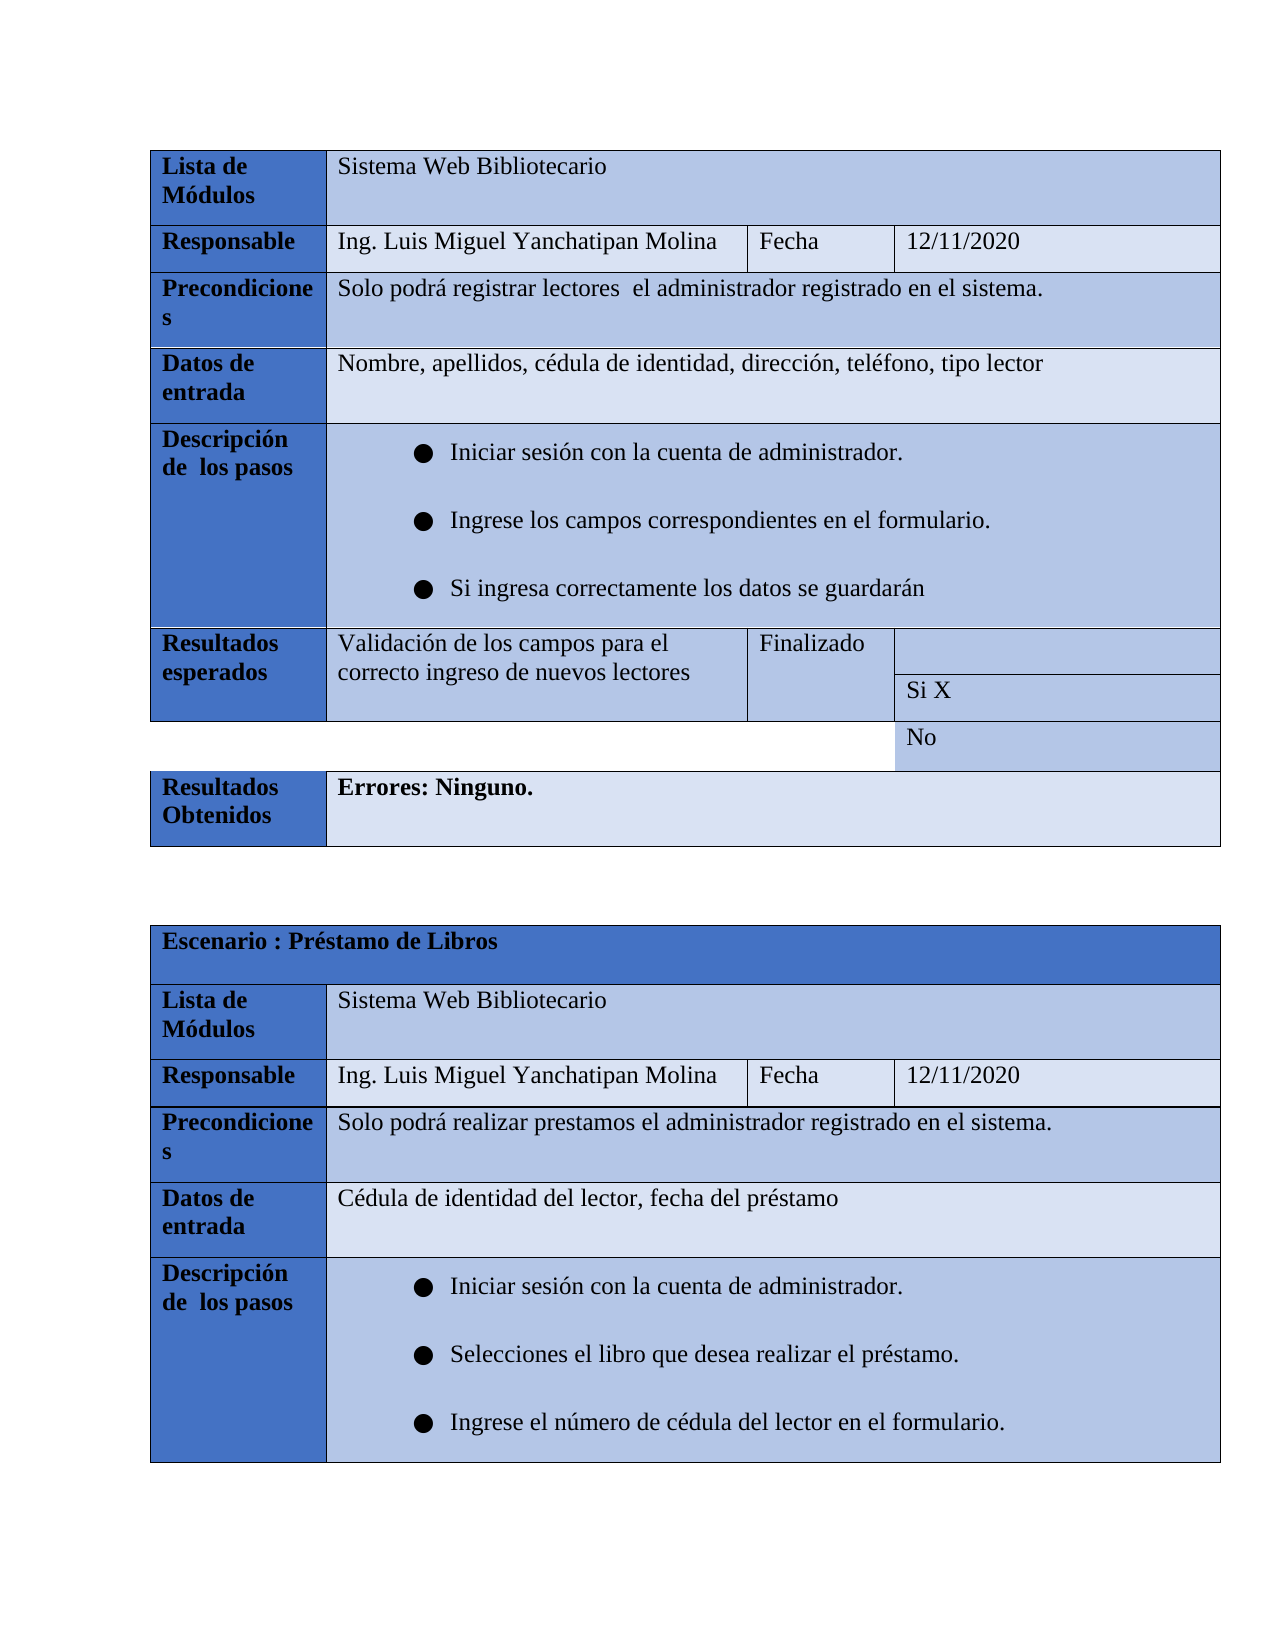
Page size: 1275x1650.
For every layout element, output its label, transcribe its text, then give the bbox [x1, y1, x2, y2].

table_cell Descripción de los pasos [151, 424, 326, 627]
table_cell Lista de Módulos [151, 151, 326, 225]
table_cell Solo podrá registrar lectores el administrador registrado en el sistema. [327, 273, 1220, 347]
table_cell Nombre, apellidos, cédula de identidad, dirección, teléfono, tipo lector [327, 349, 1220, 423]
table_cell Errores: Ninguno. [327, 772, 1220, 846]
table_cell 12/11/2020 [895, 1060, 1220, 1106]
table_cell Resultados esperados [151, 629, 326, 721]
table_cell Fecha [748, 226, 894, 272]
table_cell Cédula de identidad del lector, fecha del préstamo [327, 1183, 1220, 1257]
table_cell Iniciar sesión con la cuenta de administrador. Ingrese los campos correspondientes en el formulario. Si ingresa correctamente los datos se guardarán [327, 424, 1220, 627]
table_cell Si X [895, 675, 1220, 721]
table_cell No [895, 722, 1220, 771]
table_cell Sistema Web Bibliotecario [327, 151, 1220, 225]
table_header Escenario : Préstamo de Libros [151, 926, 1220, 984]
table_cell Descripción de los pasos [151, 1258, 326, 1462]
table_cell Iniciar sesión con la cuenta de administrador. Selecciones el libro que desea realizar el préstamo. Ingrese el número de cédula del lector en el formulario. Si el lector existe se realizará el préstamo dentro del sistema Si el lector no existe se re direccionará al módulo de registro de nuevo lector. [327, 1258, 1220, 1462]
table_cell 12/11/2020 [895, 226, 1220, 272]
table_cell Fecha [748, 1060, 894, 1106]
table_cell Sistema Web Bibliotecario [327, 985, 1220, 1059]
table_cell Validación de los campos para el correcto ingreso de nuevos lectores [327, 629, 747, 721]
table_cell Responsable [151, 1060, 326, 1106]
table_cell Precondiciones [151, 1108, 326, 1182]
table_cell Lista de Módulos [151, 985, 326, 1059]
table_cell Solo podrá realizar prestamos el administrador registrado en el sistema. [327, 1108, 1220, 1182]
table_cell Ing. Luis Miguel Yanchatipan Molina [327, 1060, 747, 1106]
table_cell Datos de entrada [151, 1183, 326, 1257]
table_cell Resultados Obtenidos [151, 771, 326, 846]
table_cell Responsable [151, 226, 326, 272]
table_cell Datos de entrada [151, 349, 326, 423]
table_cell Ing. Luis Miguel Yanchatipan Molina [327, 226, 747, 272]
table_cell Precondiciones [151, 273, 326, 347]
table_cell Finalizado [748, 629, 894, 721]
table_cell [895, 629, 1220, 674]
